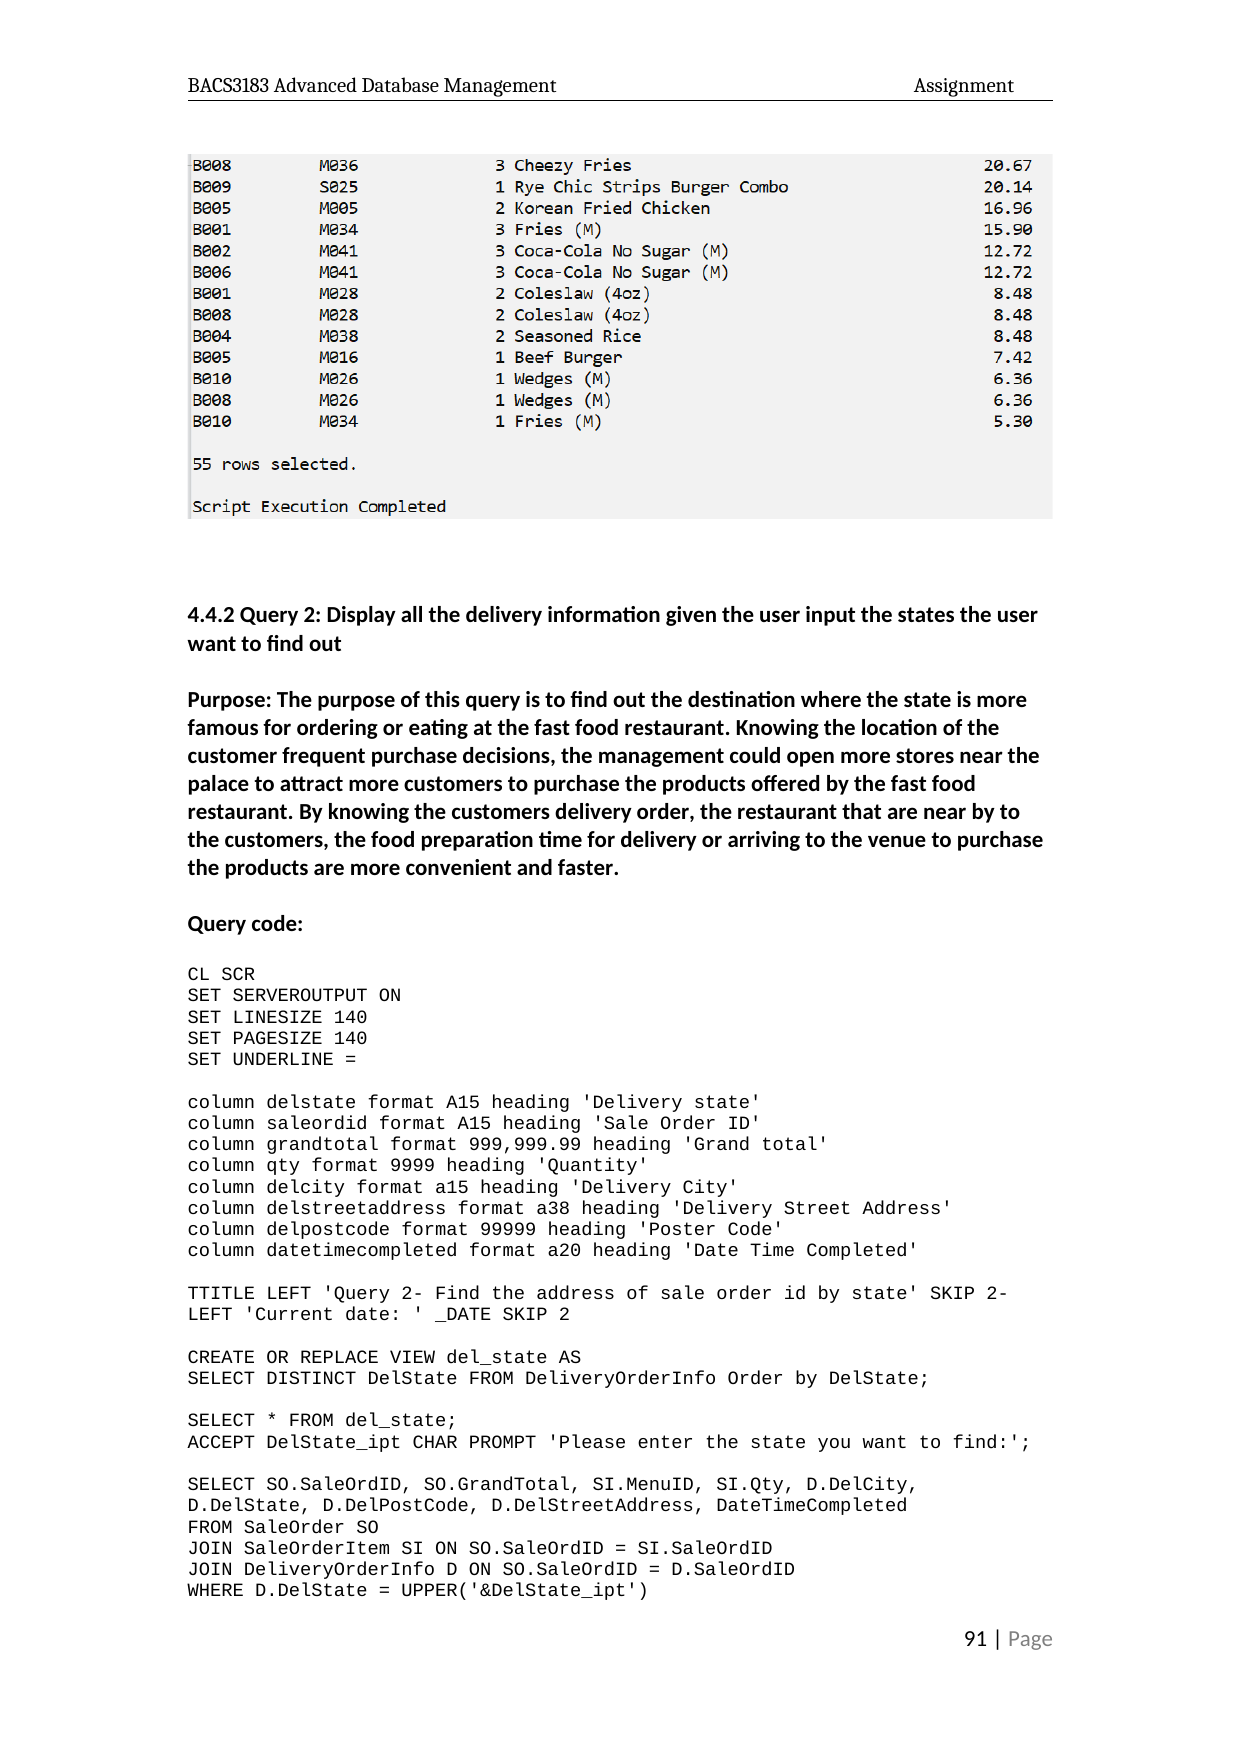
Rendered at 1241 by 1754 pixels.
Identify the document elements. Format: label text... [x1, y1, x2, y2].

text FROM SaleOrder SO [187, 1517, 1053, 1539]
text Query code: [187, 909, 1053, 937]
text column saleordid format A15 heading 'Sale Order ID' [187, 1114, 1053, 1135]
text SELECT SO.SaleOrdID, SO.GrandTotal, SI.MenuID, SI.Qty, D.DelCity, D.DelState, D.DelPostCode, D.DelStreetAddress, DateTimeCompleted [187, 1475, 1053, 1517]
text 4.4.2 Query 2: Display all the delivery information given the user input the states the user want to find out [187, 601, 1053, 657]
text SET PAGESIZE 140 [187, 1029, 1053, 1050]
text ACCEPT DelState_ipt CHAR PROMPT 'Please enter the state you want to find:'; [187, 1432, 1053, 1454]
text column delpostcode format 99999 heading 'Poster Code' [187, 1220, 1053, 1241]
text WHERE D.DelState = UPPER('&DelState_ipt') [187, 1581, 1053, 1602]
text JOIN DeliveryOrderInfo D ON SO.SaleOrdID = D.SaleOrdID [187, 1560, 1053, 1581]
text column datetimecompleted format a20 heading 'Date Time Completed' [187, 1241, 1053, 1262]
text SELECT DISTINCT DelState FROM DeliveryOrderInfo Order by DelState; [187, 1369, 1053, 1390]
text column delcity format a15 heading 'Delivery City' [187, 1177, 1053, 1199]
text Purpose: The purpose of this query is to find out the destination where the state is more famous for ordering or eating at the fast food restaurant. Knowing the location of the customer frequent purchase decisions, the management could open more stores near the palace to attract more customers to purchase the products offered by the fast food restaurant. By knowing the customers delivery order, the restaurant that are near by to the customers, the food preparation time for delivery or arriving to the venue to purchase the products are more convenient and faster. [187, 685, 1053, 881]
text SET LINESIZE 140 [187, 1007, 1053, 1029]
text CL SCR [187, 965, 1053, 986]
text column grandtotal format 999,999.99 heading 'Grand total' [187, 1135, 1053, 1156]
text TTITLE LEFT 'Query 2- Find the address of sale order id by state' SKIP 2- [187, 1284, 1053, 1305]
text SET SERVEROUTPUT ON [187, 986, 1053, 1007]
text SELECT * FROM del_state; [187, 1411, 1053, 1432]
text column delstate format A15 heading 'Delivery state' [187, 1092, 1053, 1114]
text JOIN SaleOrderItem SI ON SO.SaleOrdID = SI.SaleOrdID [187, 1539, 1053, 1560]
text LEFT 'Current date: ' _DATE SKIP 2 [187, 1305, 1053, 1326]
text CREATE OR REPLACE VIEW del_state AS [187, 1347, 1053, 1369]
text column qty format 9999 heading 'Quantity' [187, 1156, 1053, 1177]
text SET UNDERLINE = [187, 1050, 1053, 1071]
picture [187, 154, 1053, 519]
text column delstreetaddress format a38 heading 'Delivery Street Address' [187, 1199, 1053, 1220]
